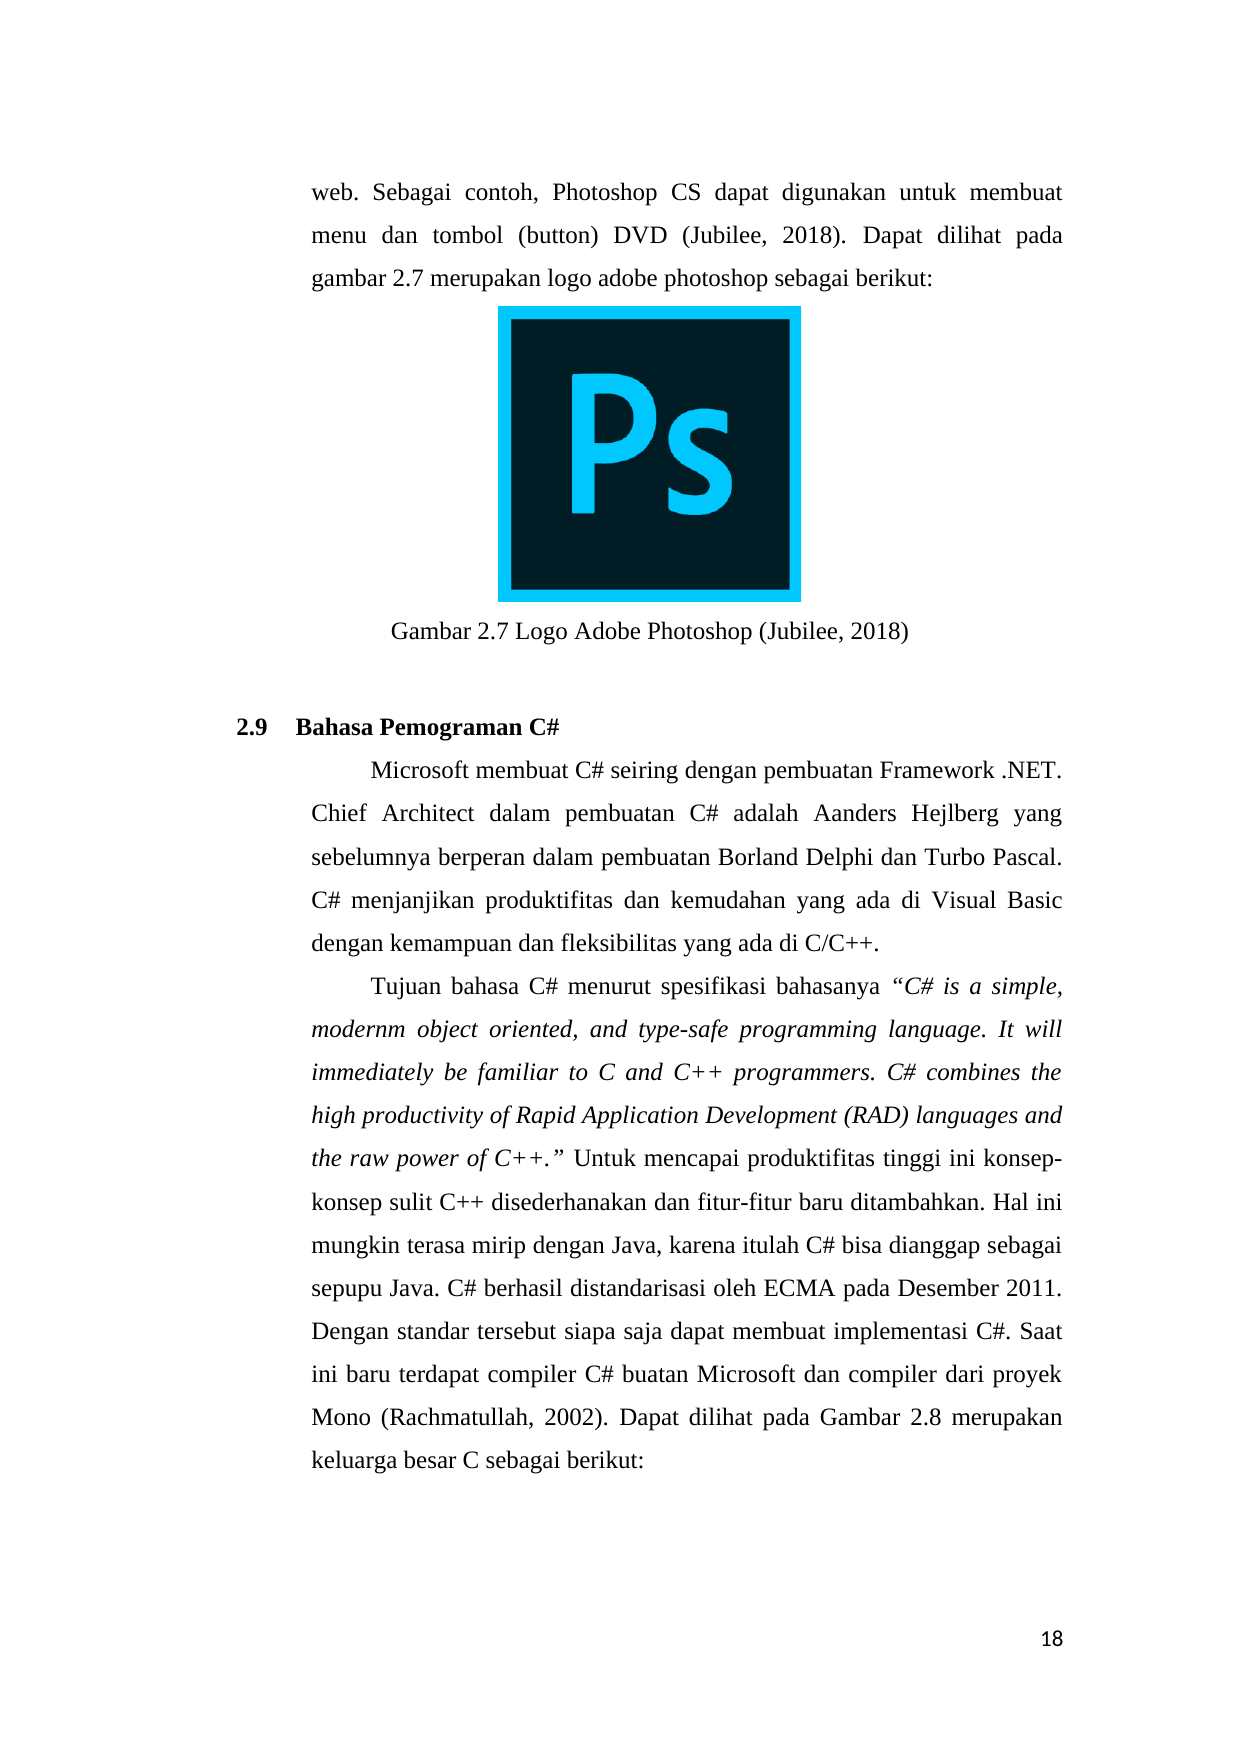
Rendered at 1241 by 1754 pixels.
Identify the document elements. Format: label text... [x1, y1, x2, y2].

text Microsoft membuat C# seiring dengan pembuatan Framework .NET. Chief Architect dalam pembuatan C# adalah Aanders Hejlberg yang sebelumnya berperan dalam pembuatan Borland Delphi dan Turbo Pascal. C# menjanjikan produktifitas dan kemudahan yang ada di Visual Basic dengan kemampuan dan fleksibilitas yang ada di C/C++. [311, 755, 1063, 957]
text Gambar 2.7 Logo Adobe Photoshop (Jubilee, 2018) [236, 616, 1063, 644]
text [311, 177, 1063, 292]
text Tujuan bahasa C# menurut spesifikasi bahasanya “C# is a simple, modernm object oriented, and type-safe programming language. It will immediately be familiar to C and C++ programmers. C# combines the high productivity of Rapid Application Development (RAD) languages and the raw power of C++.” Untuk mencapai produktifitas tinggi ini konsep-konsep sulit C++ disederhanakan dan fitur-fitur baru ditambahkan. Hal ini mungkin terasa mirip dengan Java, karena itulah C# bisa dianggap sebagai sepupu Java. C# berhasil distandarisasi oleh ECMA pada Desember 2011. Dengan standar tersebut siapa saja dapat membuat implementasi C#. Saat ini baru terdapat compiler C# buatan Microsoft dan compiler dari proyek Mono (Rachmatullah, 2002). Dapat dilihat pada Gambar 2.8 merupakan keluarga besar C sebagai berikut: [311, 971, 1063, 1474]
picture [513, 321, 789, 588]
subtitle Bahasa Pemograman C# [236, 712, 1063, 741]
